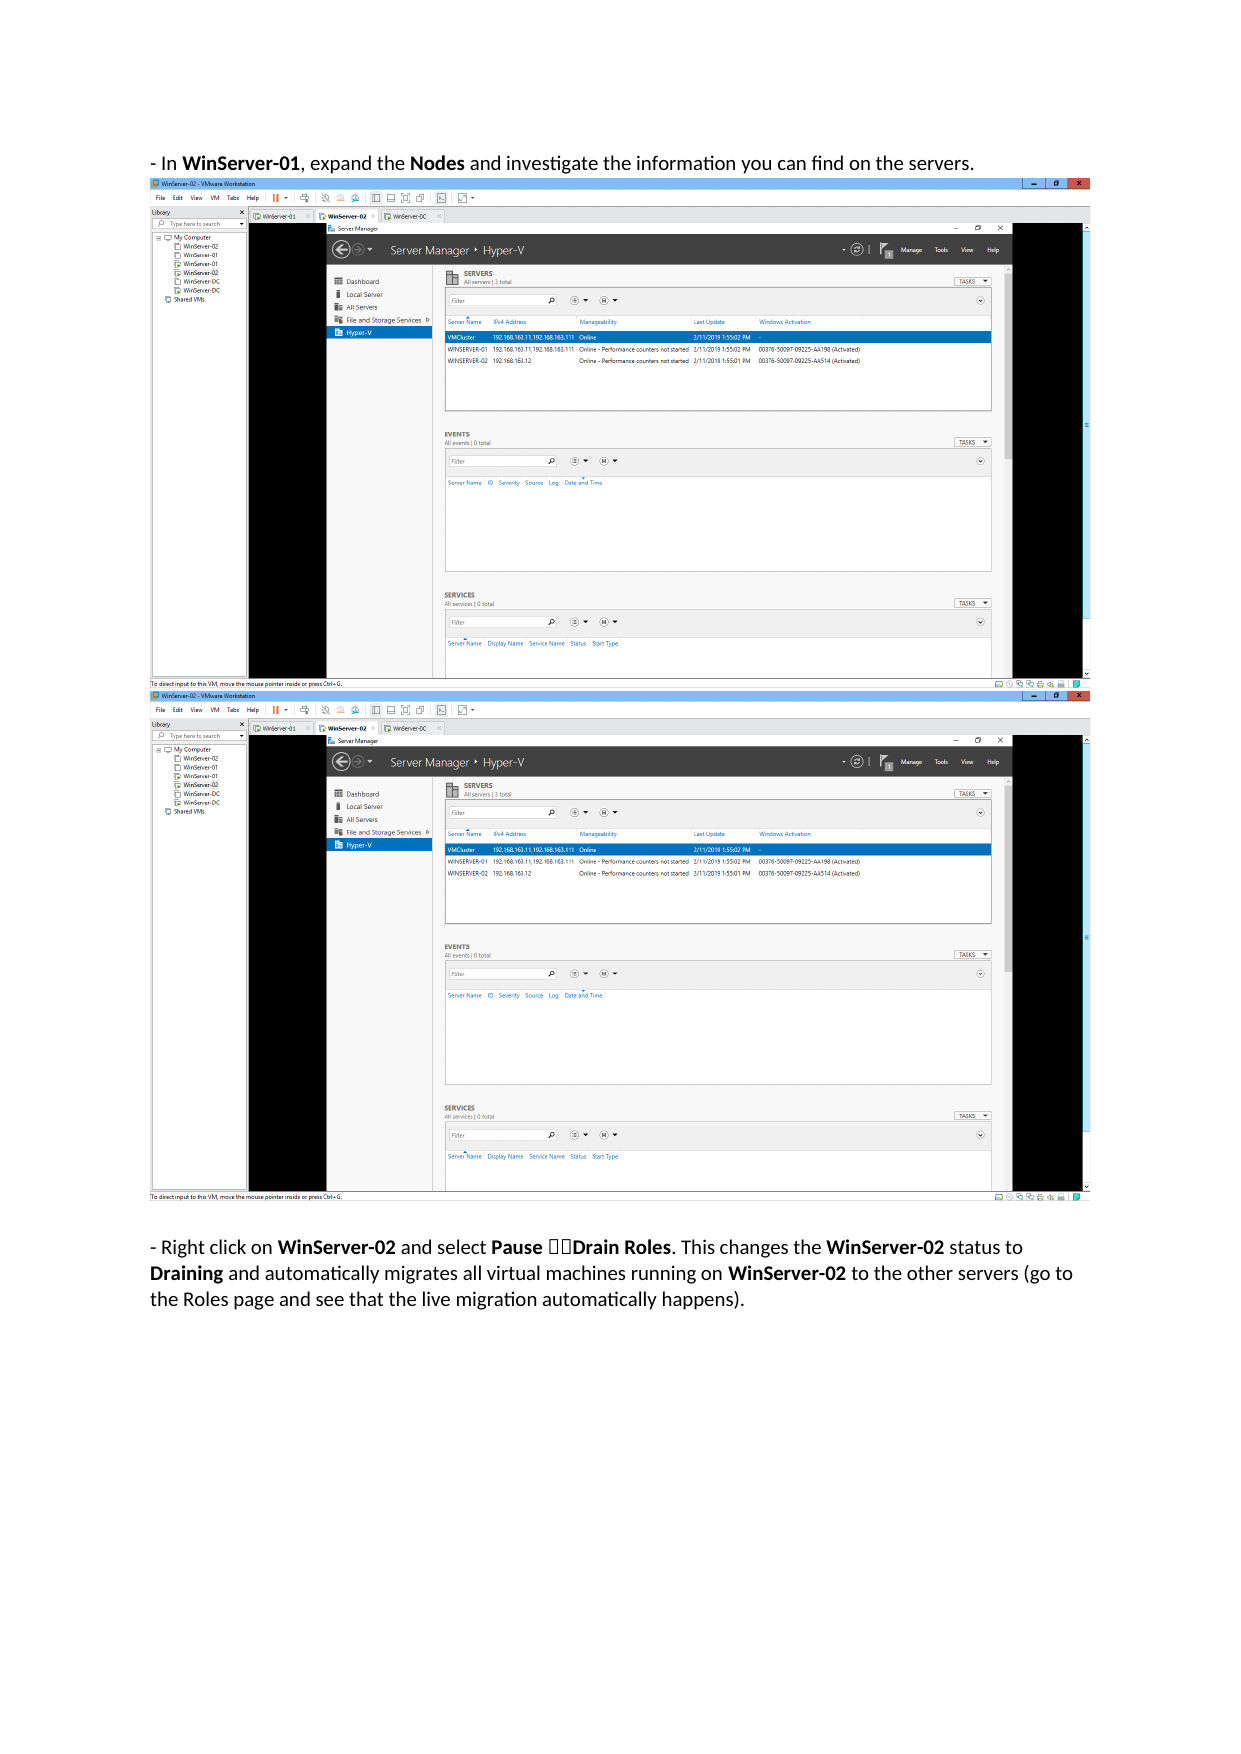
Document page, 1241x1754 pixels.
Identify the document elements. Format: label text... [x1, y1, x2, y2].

text - In WinServer-01, expand the Nodes and investigate the information you can find on the servers. [150, 150, 1090, 175]
picture [150, 691, 1091, 1201]
picture [150, 178, 1091, 688]
text - Right click on WinServer-02 and select Pause Drain Roles. This changes the WinServer-02 status to Draining and automatically migrates all virtual machines running on WinServer-02 to the other servers (go to the Roles page and see that the live migration automatically happens). [150, 1232, 1090, 1311]
